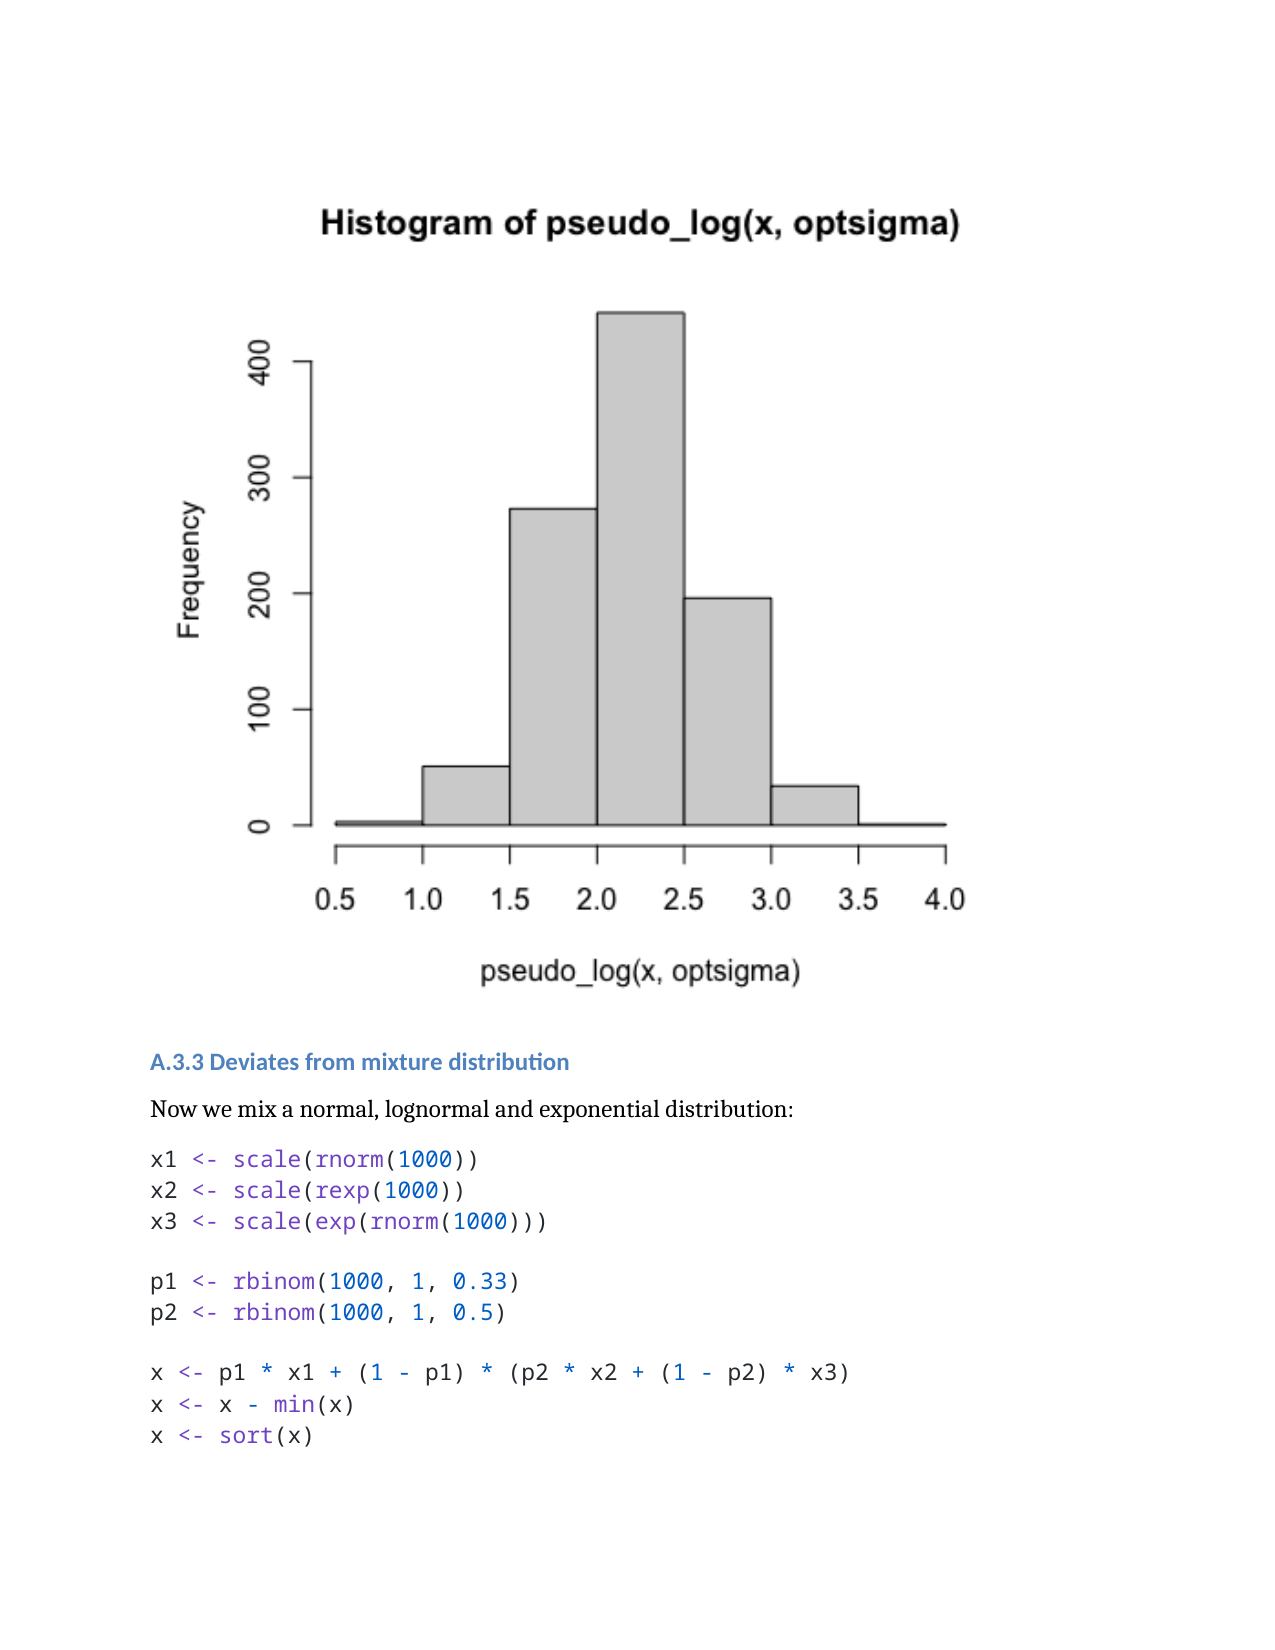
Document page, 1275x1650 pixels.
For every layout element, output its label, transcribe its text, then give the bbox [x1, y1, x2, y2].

picture [168, 150, 1044, 1025]
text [150, 1143, 1125, 1450]
text Now we mix a normal, lognormal and exponential distribution: [150, 1095, 1125, 1124]
subtitle A.3.3 Deviates from mixture distribution [150, 1046, 1125, 1076]
